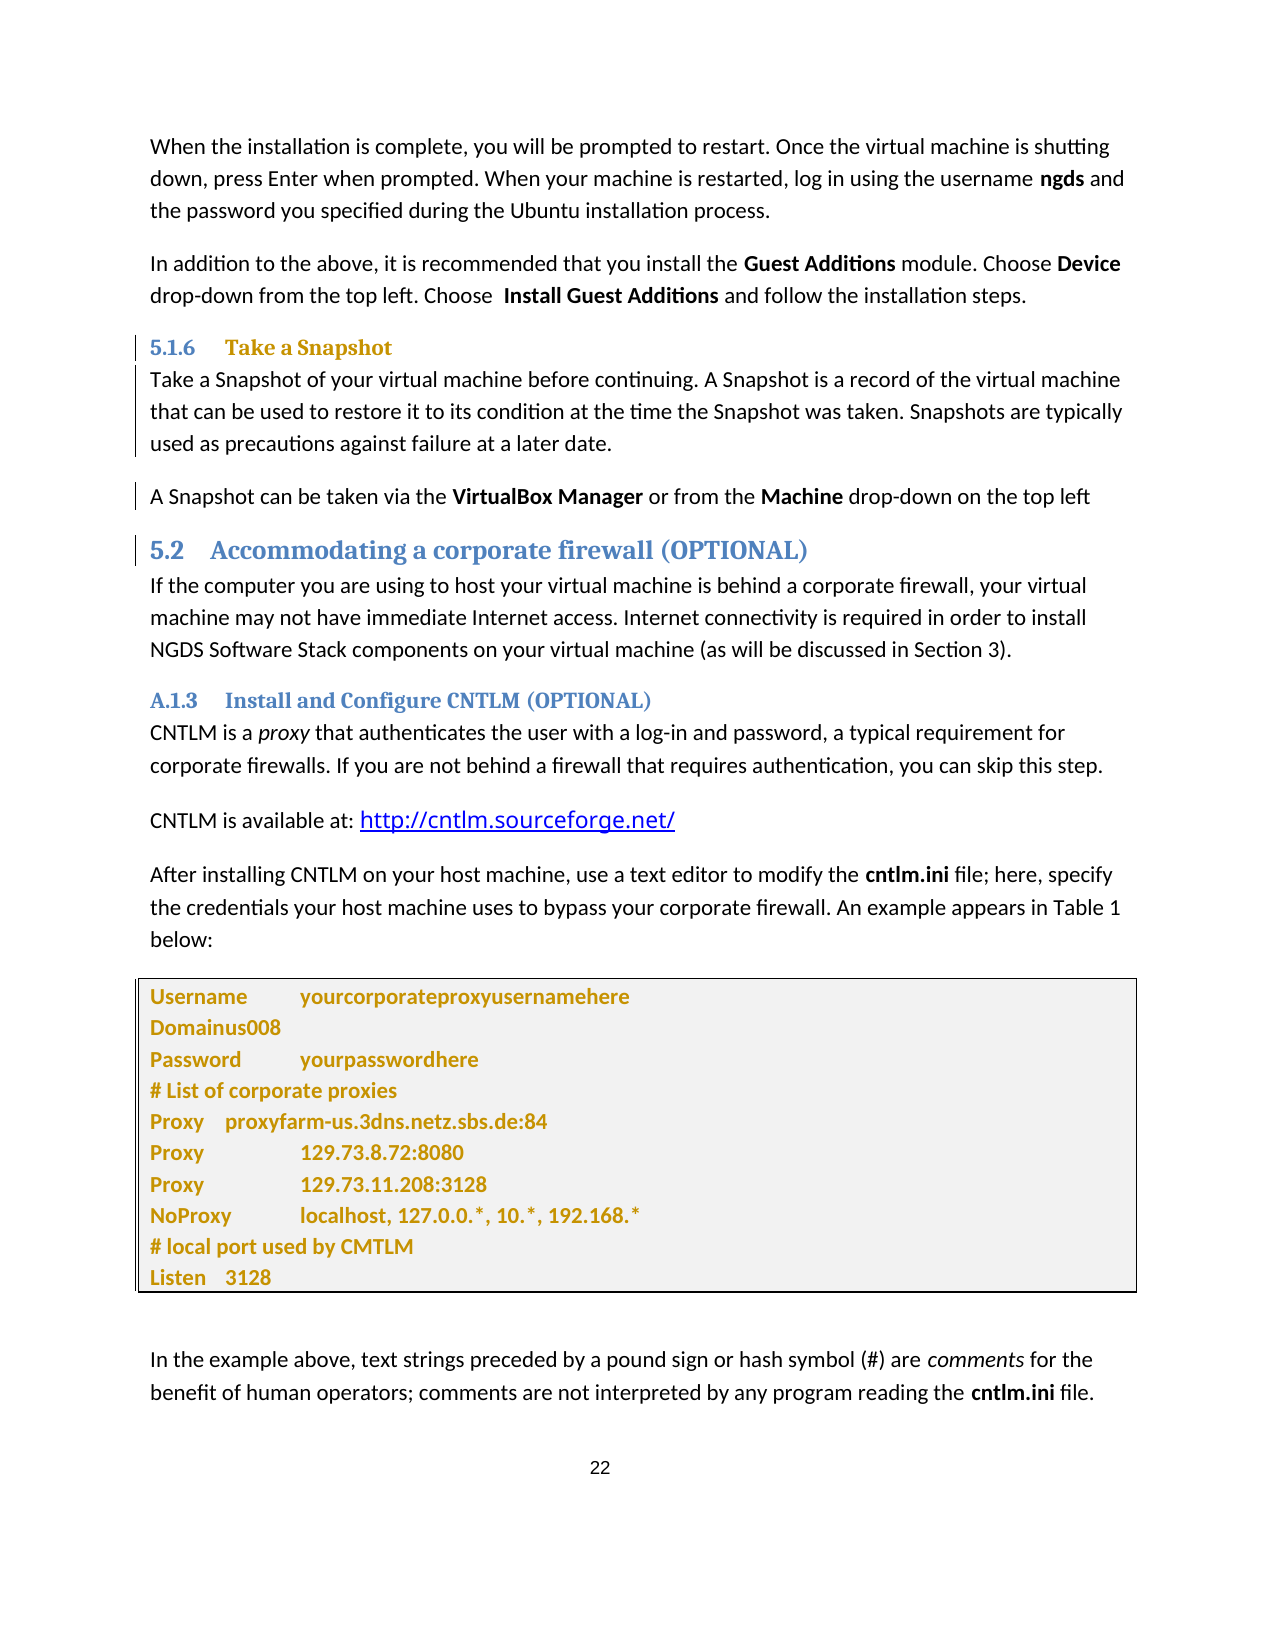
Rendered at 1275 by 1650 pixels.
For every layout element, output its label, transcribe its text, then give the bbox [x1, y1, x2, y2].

text After installing CNTLM on your host machine, use a text editor to modify the cntlm.ini file; here, specify the credentials your host machine uses to bypass your corporate firewall. An example appears in Table 1 below: [150, 861, 1125, 953]
subtitle Install and Configure CNTLM (OPTIONAL) [150, 688, 1125, 715]
subtitle Take a Snapshot [150, 334, 1125, 361]
text In the example above, text strings preceded by a pound sign or hash symbol (#) are comments for the benefit of human operators; comments are not interpreted by any program reading the cntlm.ini file. [150, 1346, 1125, 1406]
text CNTLM is a proxy that authenticates the user with a log-in and password, a typical requirement for corporate firewalls. If you are not behind a firewall that requires authentication, you can skip this step. [150, 718, 1125, 779]
text A Snapshot can be taken via the VirtualBox Manager or from the Machine drop-down on the top left [150, 482, 1125, 510]
text In addition to the above, it is recommended that you install the Guest Additions module. Choose Device drop-down from the top left. Choose Install Guest Additions and follow the installation steps. [150, 249, 1125, 309]
table_header Username yourcorporateproxyusernamehere Domain us008 Password yourpasswordhere # List of corporate proxies Proxy proxyfarm-us.3dns.netz.sbs.de:84 Proxy 129.73.8.72:8080 Proxy 129.73.11.208:3128 NoProxy localhost, 127.0.0.*, 10.*, 192.168.* # local port used by CMTLM Listen 3128 [139, 979, 1136, 1291]
text Take a Snapshot of your virtual machine before continuing. A Snapshot is a record of the virtual machine that can be used to restore it to its condition at the time the Snapshot was taken. Snapshots are typically used as precautions against failure at a later date. [150, 365, 1125, 457]
text CNTLM is available at: http://cntlm.sourceforge.net/ [150, 804, 1125, 835]
text When the installation is complete, you will be prompted to restart. Once the virtual machine is shutting down, press Enter when prompted. When your machine is restarted, log in using the username ngds and the password you specified during the Ubuntu installation process. [150, 132, 1125, 224]
text If the computer you are using to host your virtual machine is behind a corporate firewall, your virtual machine may not have immediate Internet access. Internet connectivity is required in order to install NGDS Software Stack components on your virtual machine (as will be discussed in Section 3). [150, 571, 1125, 663]
subtitle Accommodating a corporate firewall (OPTIONAL) [150, 535, 1125, 566]
